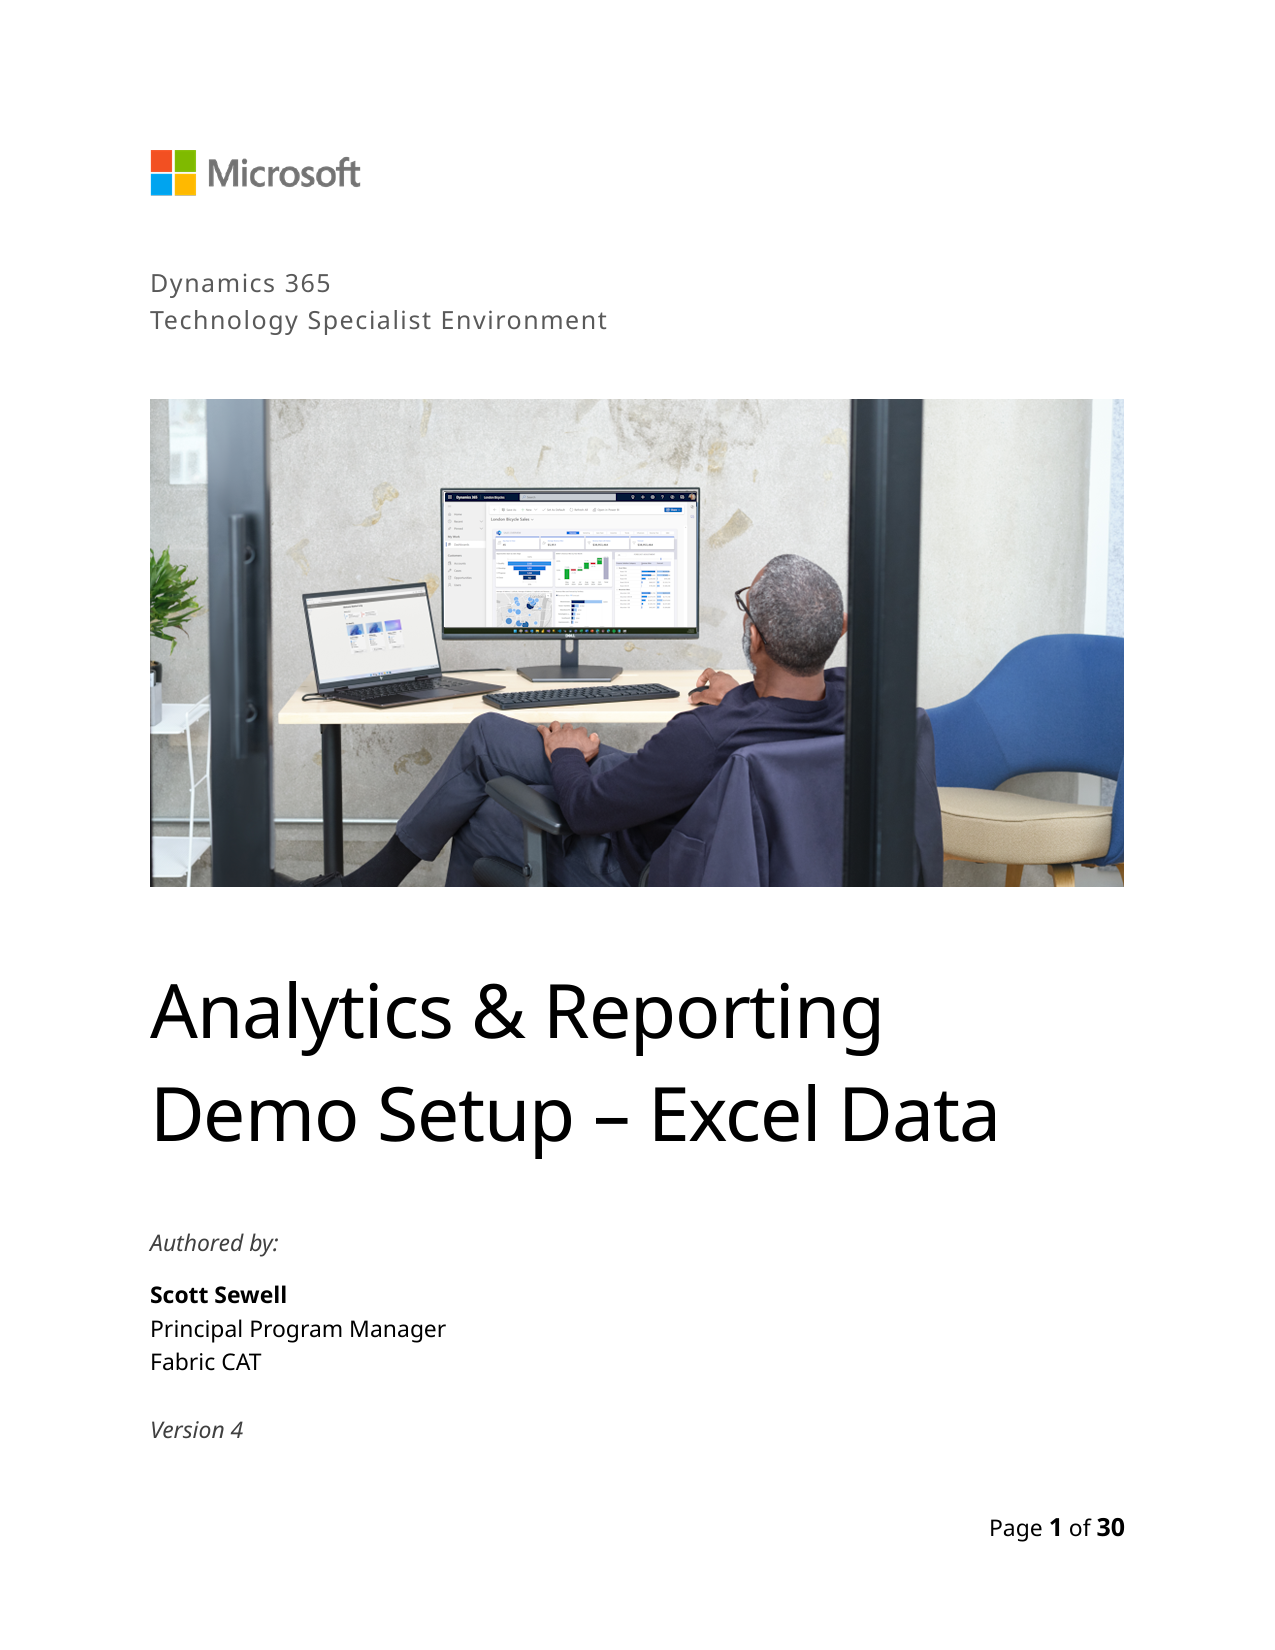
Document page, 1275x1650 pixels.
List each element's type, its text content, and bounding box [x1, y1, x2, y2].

text Scott Sewell [150, 1279, 1125, 1310]
picture [150, 399, 1124, 887]
picture [150, 150, 361, 196]
text Principal Program Manager [150, 1313, 1125, 1344]
text Version 4 [150, 1414, 1125, 1445]
text Authored by: [150, 1227, 1125, 1258]
text Fabric CAT [150, 1346, 1125, 1378]
subtitle Dynamics 365 Technology Specialist Environment [150, 266, 1125, 380]
title Analytics & Reporting Demo Setup – Excel Data [150, 959, 1125, 1163]
